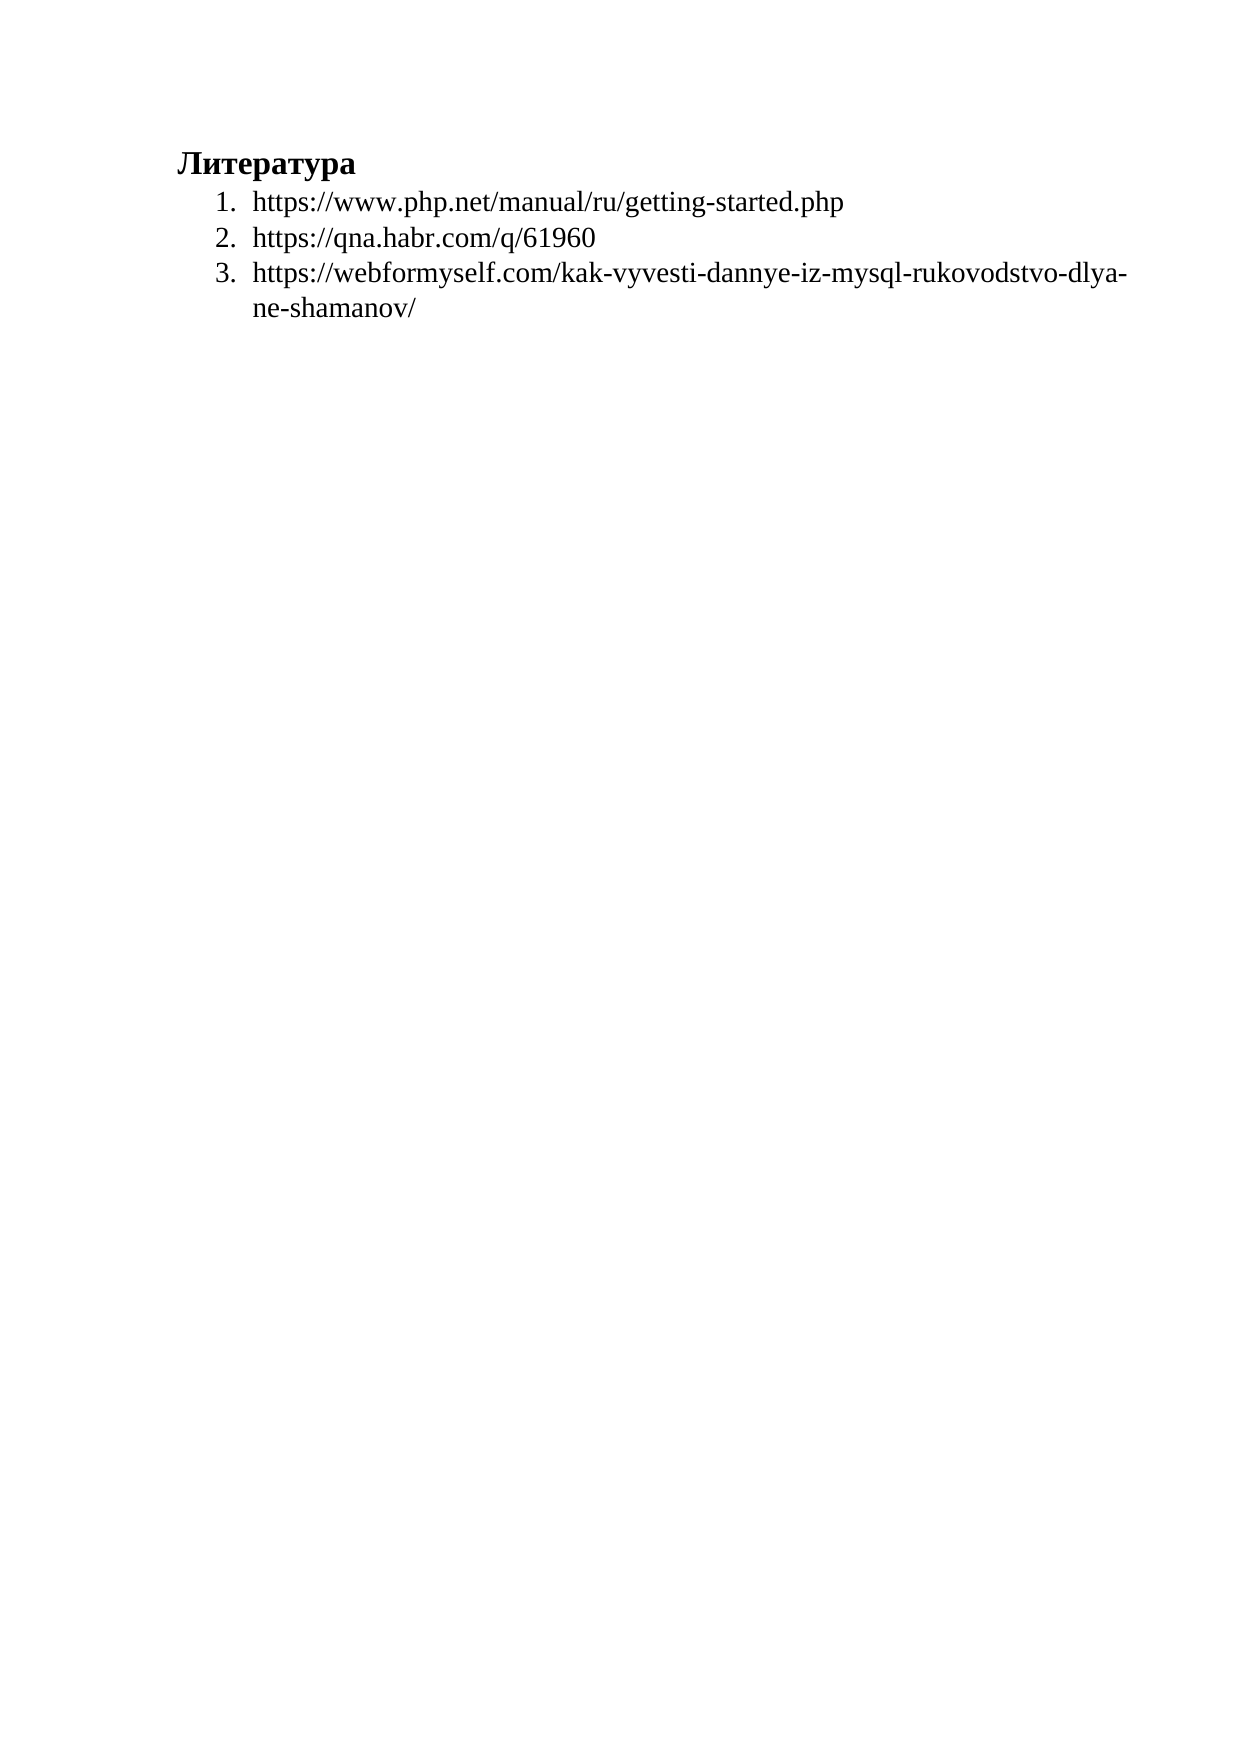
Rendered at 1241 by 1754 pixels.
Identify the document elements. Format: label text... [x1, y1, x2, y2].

list https://qna.habr.com/q/61960 [215, 220, 1152, 253]
subtitle Литература [177, 143, 1152, 181]
list https://www.php.net/manual/ru/getting-started.php [215, 184, 1152, 218]
list https://webformyself.com/kak-vyvesti-dannye-iz-mysql-rukovodstvo-dlya-ne-shamanov/ [215, 255, 1152, 324]
